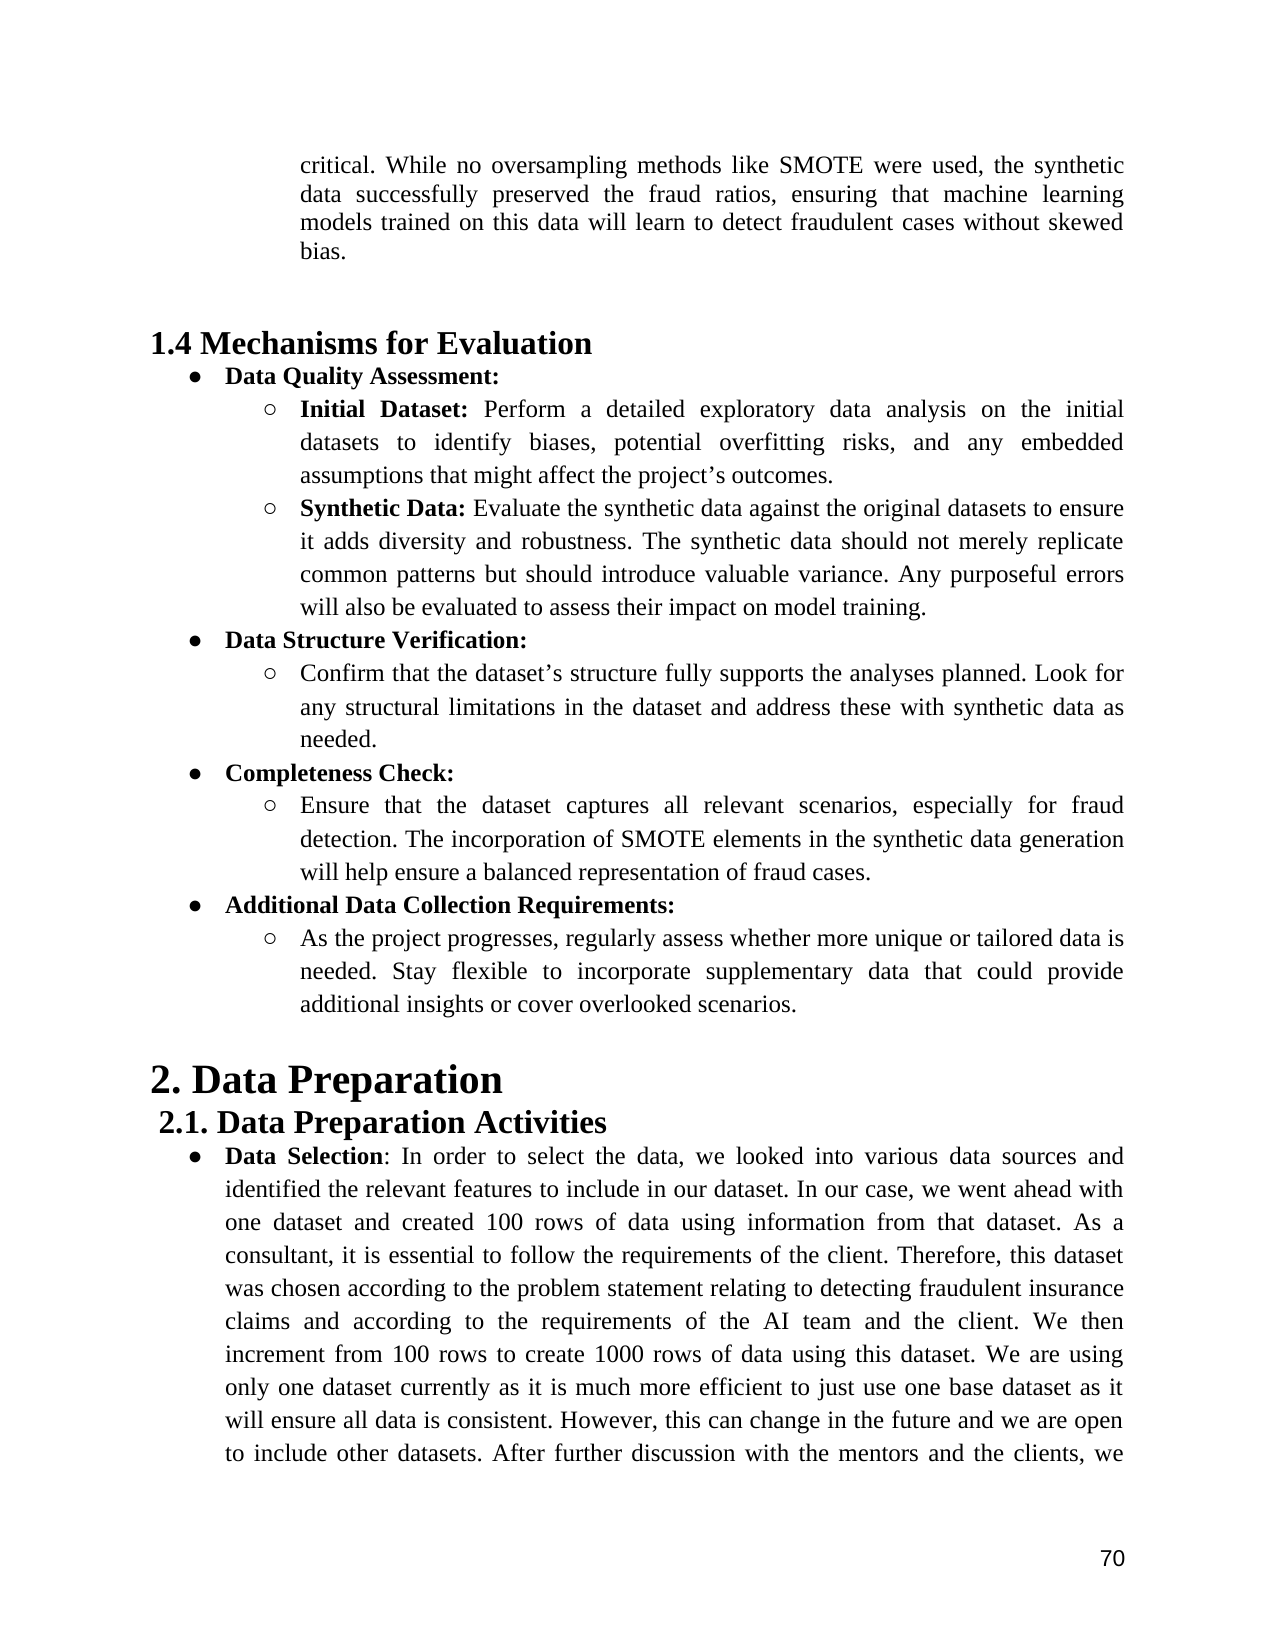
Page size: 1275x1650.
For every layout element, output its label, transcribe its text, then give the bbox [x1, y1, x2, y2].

list Synthetic Data: Evaluate the synthetic data against the original datasets to ensure it adds diversity and robustness. The synthetic data should not merely replicate common patterns but should introduce valuable variance. Any purposeful errors will also be evaluated to assess their impact on model training. [262, 493, 1125, 621]
subtitle 2.1. Data Preparation Activities [150, 1103, 1125, 1141]
subtitle 2. Data Preparation [150, 1055, 1125, 1103]
list Data Structure Verification: [187, 626, 1125, 654]
list Data Quality Assessment: [187, 361, 1125, 390]
list Ensure that the dataset captures all relevant scenarios, especially for fraud detection. The incorporation of SMOTE elements in the synthetic data generation will help ensure a balanced representation of fraud cases. [262, 791, 1125, 885]
list As the project progresses, regularly assess whether more unique or tailored data is needed. Stay flexible to incorporate supplementary data that could provide additional insights or cover overlooked scenarios. [262, 923, 1125, 1017]
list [187, 1141, 1125, 1467]
list Initial Dataset: Perform a detailed exploratory data analysis on the initial datasets to identify biases, potential overfitting risks, and any embedded assumptions that might affect the project’s outcomes. [262, 394, 1125, 489]
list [262, 150, 1125, 265]
list Additional Data Collection Requirements: [187, 890, 1125, 918]
list Completeness Check: [187, 758, 1125, 786]
subtitle 1.4 Mechanisms for Evaluation [150, 323, 1125, 361]
list Confirm that the dataset’s structure fully supports the analyses planned. Look for any structural limitations in the dataset and address these with synthetic data as needed. [262, 658, 1125, 753]
